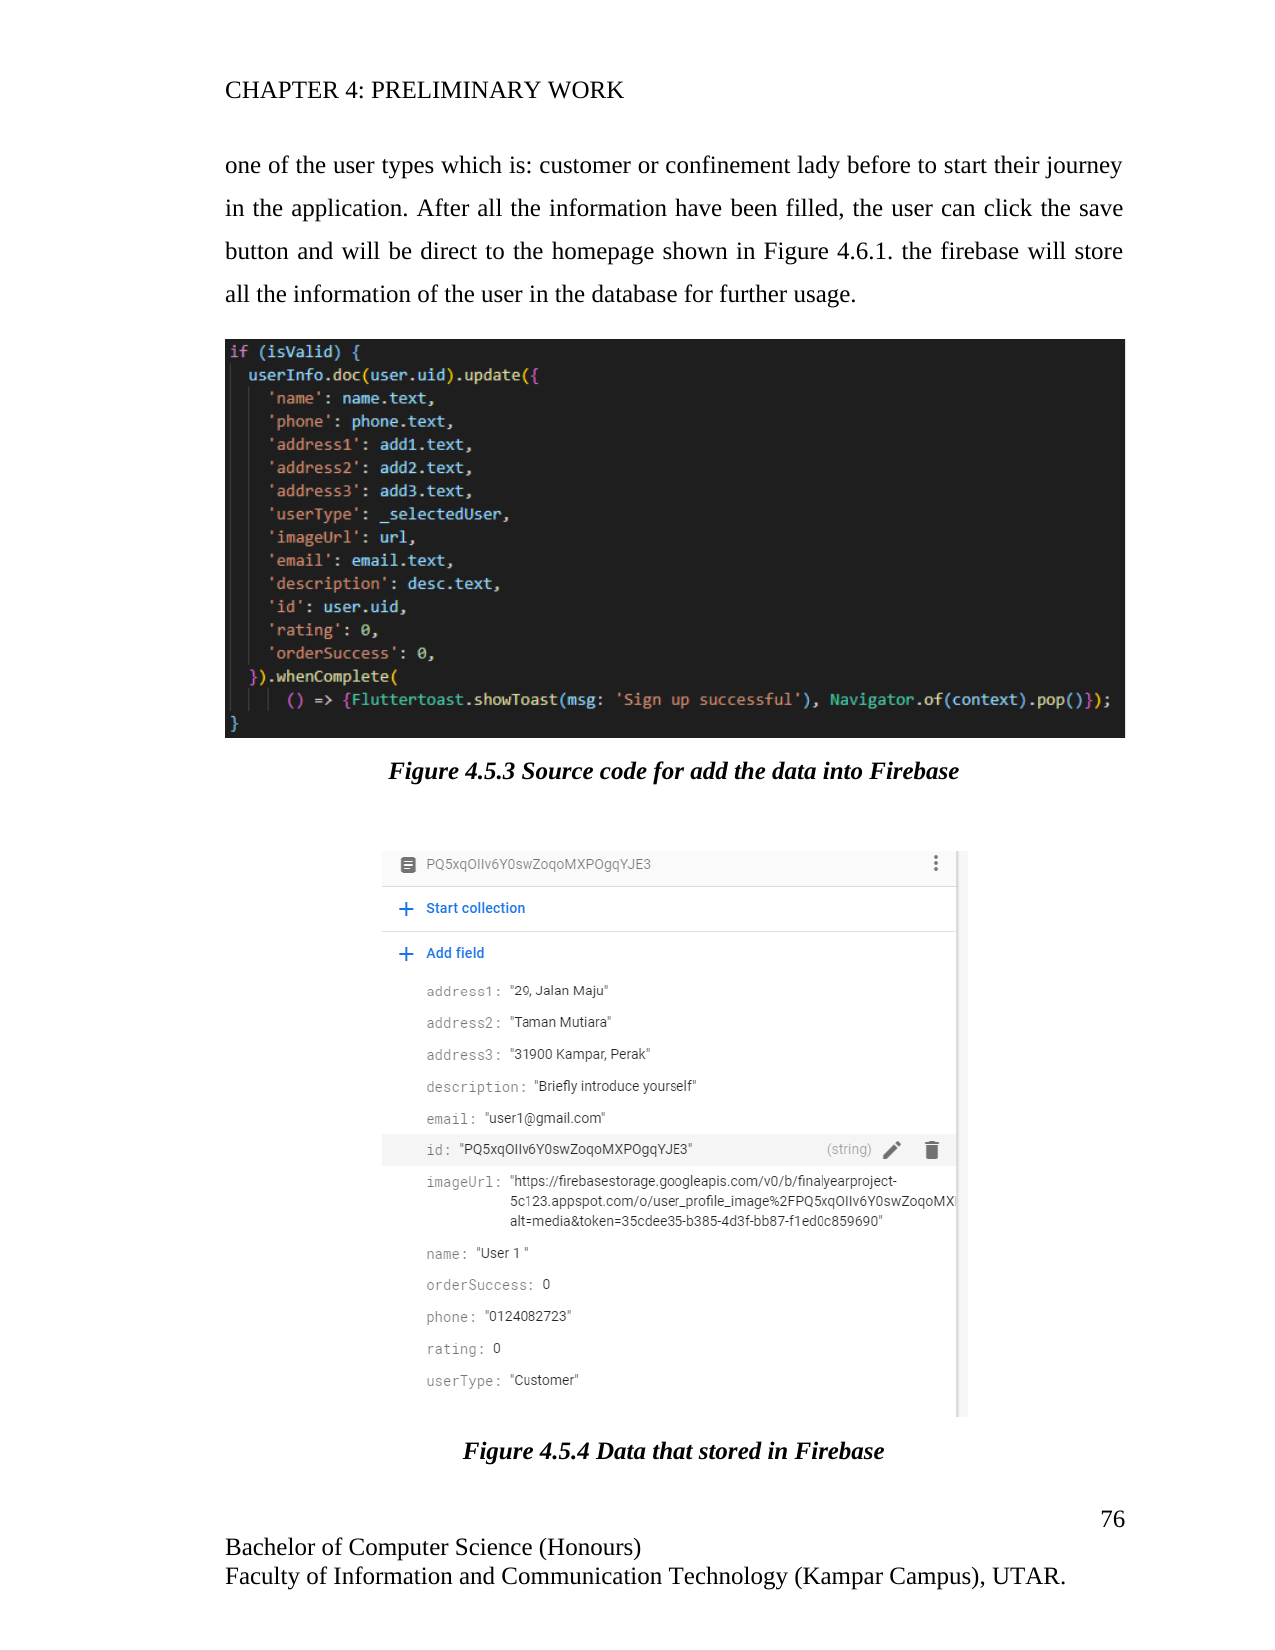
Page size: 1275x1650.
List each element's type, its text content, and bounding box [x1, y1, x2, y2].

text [225, 150, 1125, 308]
text Figure 4.5.3 Source code for add the data into Firebase [225, 756, 1125, 785]
picture [225, 339, 1125, 738]
picture [382, 851, 968, 1417]
text Figure 4.5.4 Data that stored in Firebase [225, 1436, 1125, 1464]
